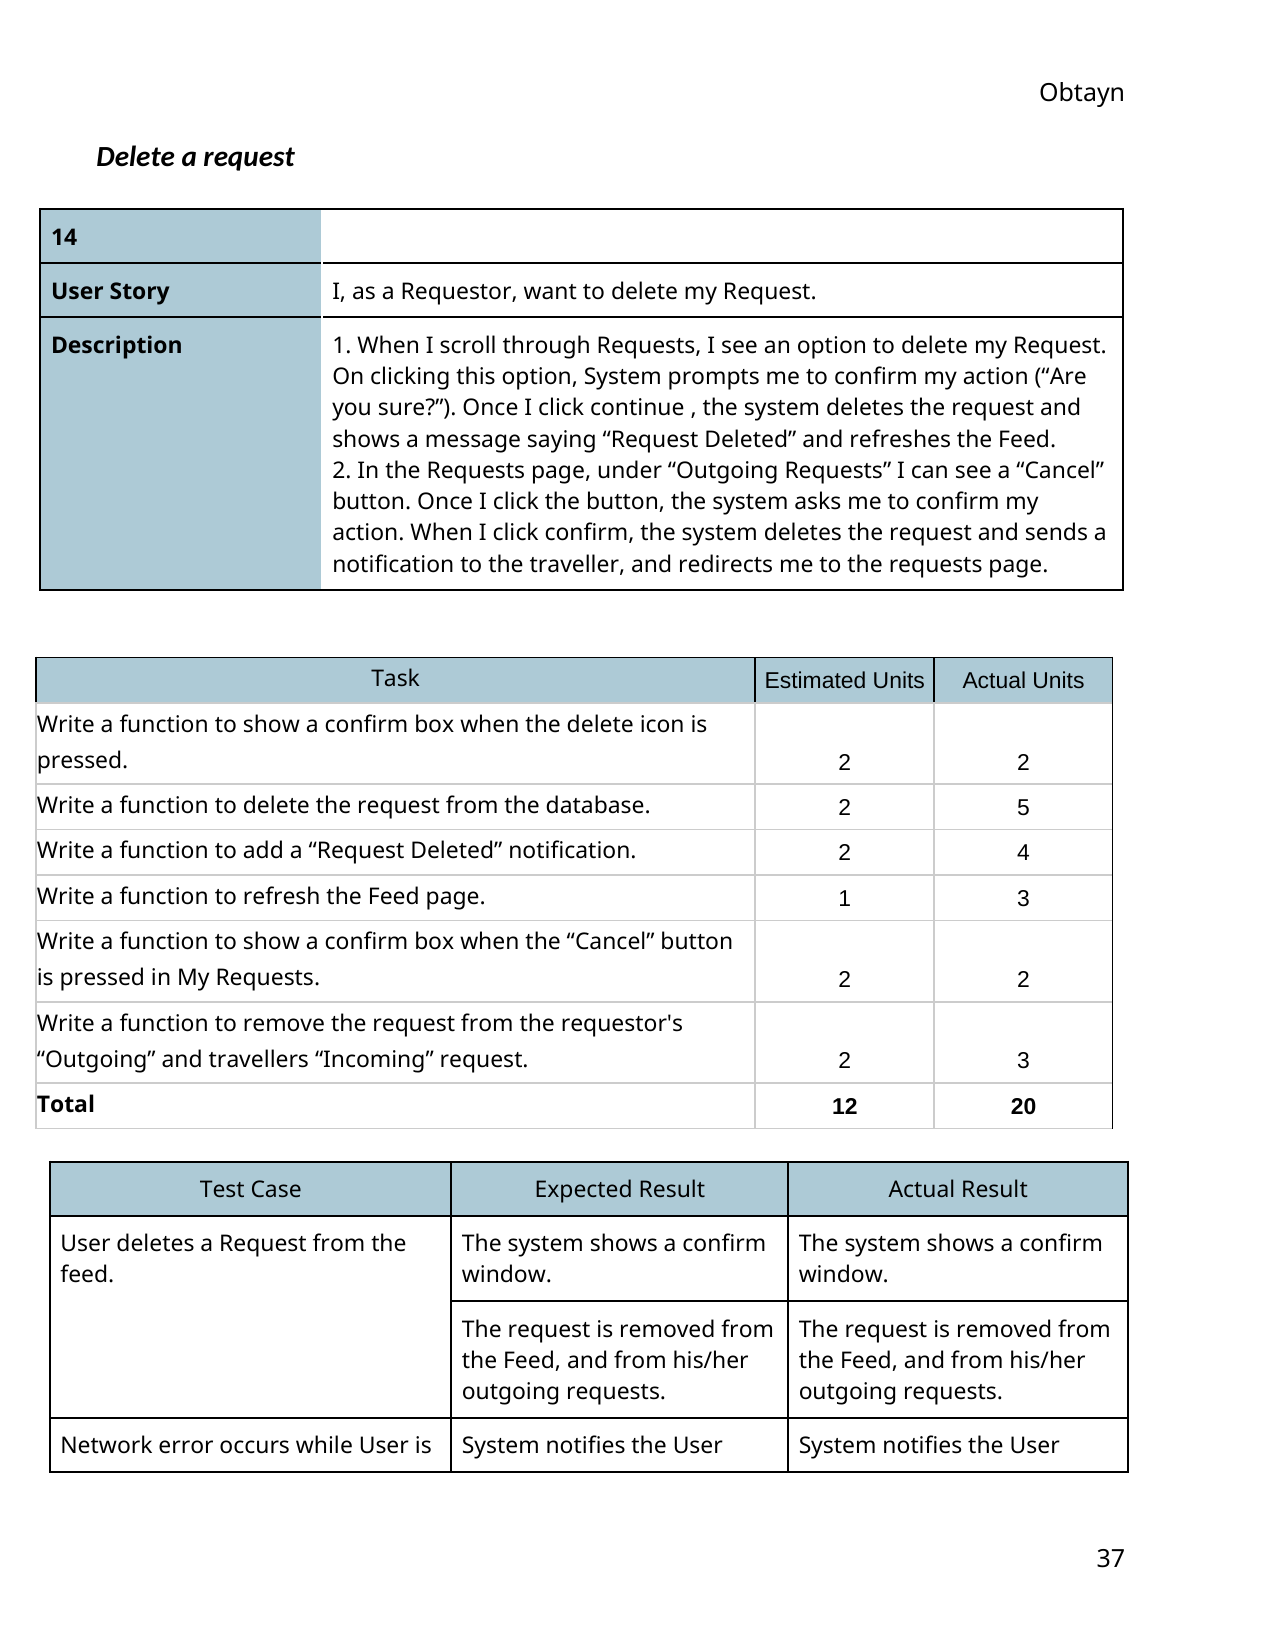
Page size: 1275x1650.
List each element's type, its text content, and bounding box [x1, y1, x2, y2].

table_header Actual Units [935, 658, 1112, 702]
table_header Actual Result [789, 1163, 1127, 1215]
table_cell 2 [756, 785, 933, 829]
table_cell 2 [935, 921, 1112, 1001]
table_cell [452, 1419, 787, 1471]
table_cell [789, 1419, 1127, 1471]
table_cell 5 [935, 785, 1112, 829]
table_cell Write a function to refresh the Feed page. [37, 876, 754, 919]
table_cell Write a function to show a confirm box when the delete icon is pressed. [37, 704, 754, 783]
table_header Expected Result [452, 1163, 787, 1215]
table_cell 20 [935, 1084, 1112, 1128]
table_cell I, as a Requestor, want to delete my Request. [323, 264, 1122, 316]
table_cell 2 [756, 830, 933, 874]
table_cell 4 [935, 830, 1112, 874]
table_cell Write a function to remove the request from the requestor's “Outgoing” and travellers “Incoming” request. [37, 1003, 754, 1082]
table_cell The request is removed from the Feed, and from his/her outgoing requests. [452, 1302, 787, 1417]
table_cell Write a function to add a “Request Deleted” notification. [37, 830, 754, 874]
table_cell 1. When I scroll through Requests, I see an option to delete my Request. On clicking this option, System prompts me to confirm my action (“Are you sure?”). Once I click continue , the system deletes the request and shows a message saying “Request Deleted” and refreshes the Feed. 2. In the Requests page, under “Outgoing Requests” I can see a “Cancel” button. Once I click the button, the system asks me to confirm my action. When I click confirm, the system deletes the request and sends a notification to the traveller, and redirects me to the requests page. [323, 318, 1122, 589]
table_header 14 [41, 210, 321, 262]
table_cell The system shows a confirm window. [452, 1217, 787, 1300]
table_cell User Story [41, 264, 321, 316]
table_cell Write a function to show a confirm box when the “Cancel” button is pressed in My Requests. [37, 921, 754, 1001]
table_header Task [37, 658, 754, 702]
table_cell 12 [756, 1084, 933, 1128]
table_cell 2 [756, 921, 933, 1001]
table_cell 2 [756, 1003, 933, 1082]
table_header Test Case [51, 1163, 450, 1215]
table_cell The request is removed from the Feed, and from his/her outgoing requests. [789, 1302, 1127, 1417]
table_cell 3 [935, 1003, 1112, 1082]
table_cell 2 [935, 704, 1112, 783]
table_cell 3 [935, 876, 1112, 919]
subtitle Delete a request [96, 138, 1125, 174]
table_cell User deletes a Request from the feed. [51, 1217, 450, 1417]
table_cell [51, 1419, 450, 1471]
table_cell Description [41, 318, 321, 589]
table_cell The system shows a confirm window. [789, 1217, 1127, 1300]
table_header Estimated Units [756, 658, 933, 702]
table_cell Total [37, 1084, 754, 1128]
table_cell 2 [756, 704, 933, 783]
table_header [323, 210, 1122, 262]
table_cell Write a function to delete the request from the database. [37, 785, 754, 829]
table_cell 1 [756, 876, 933, 919]
